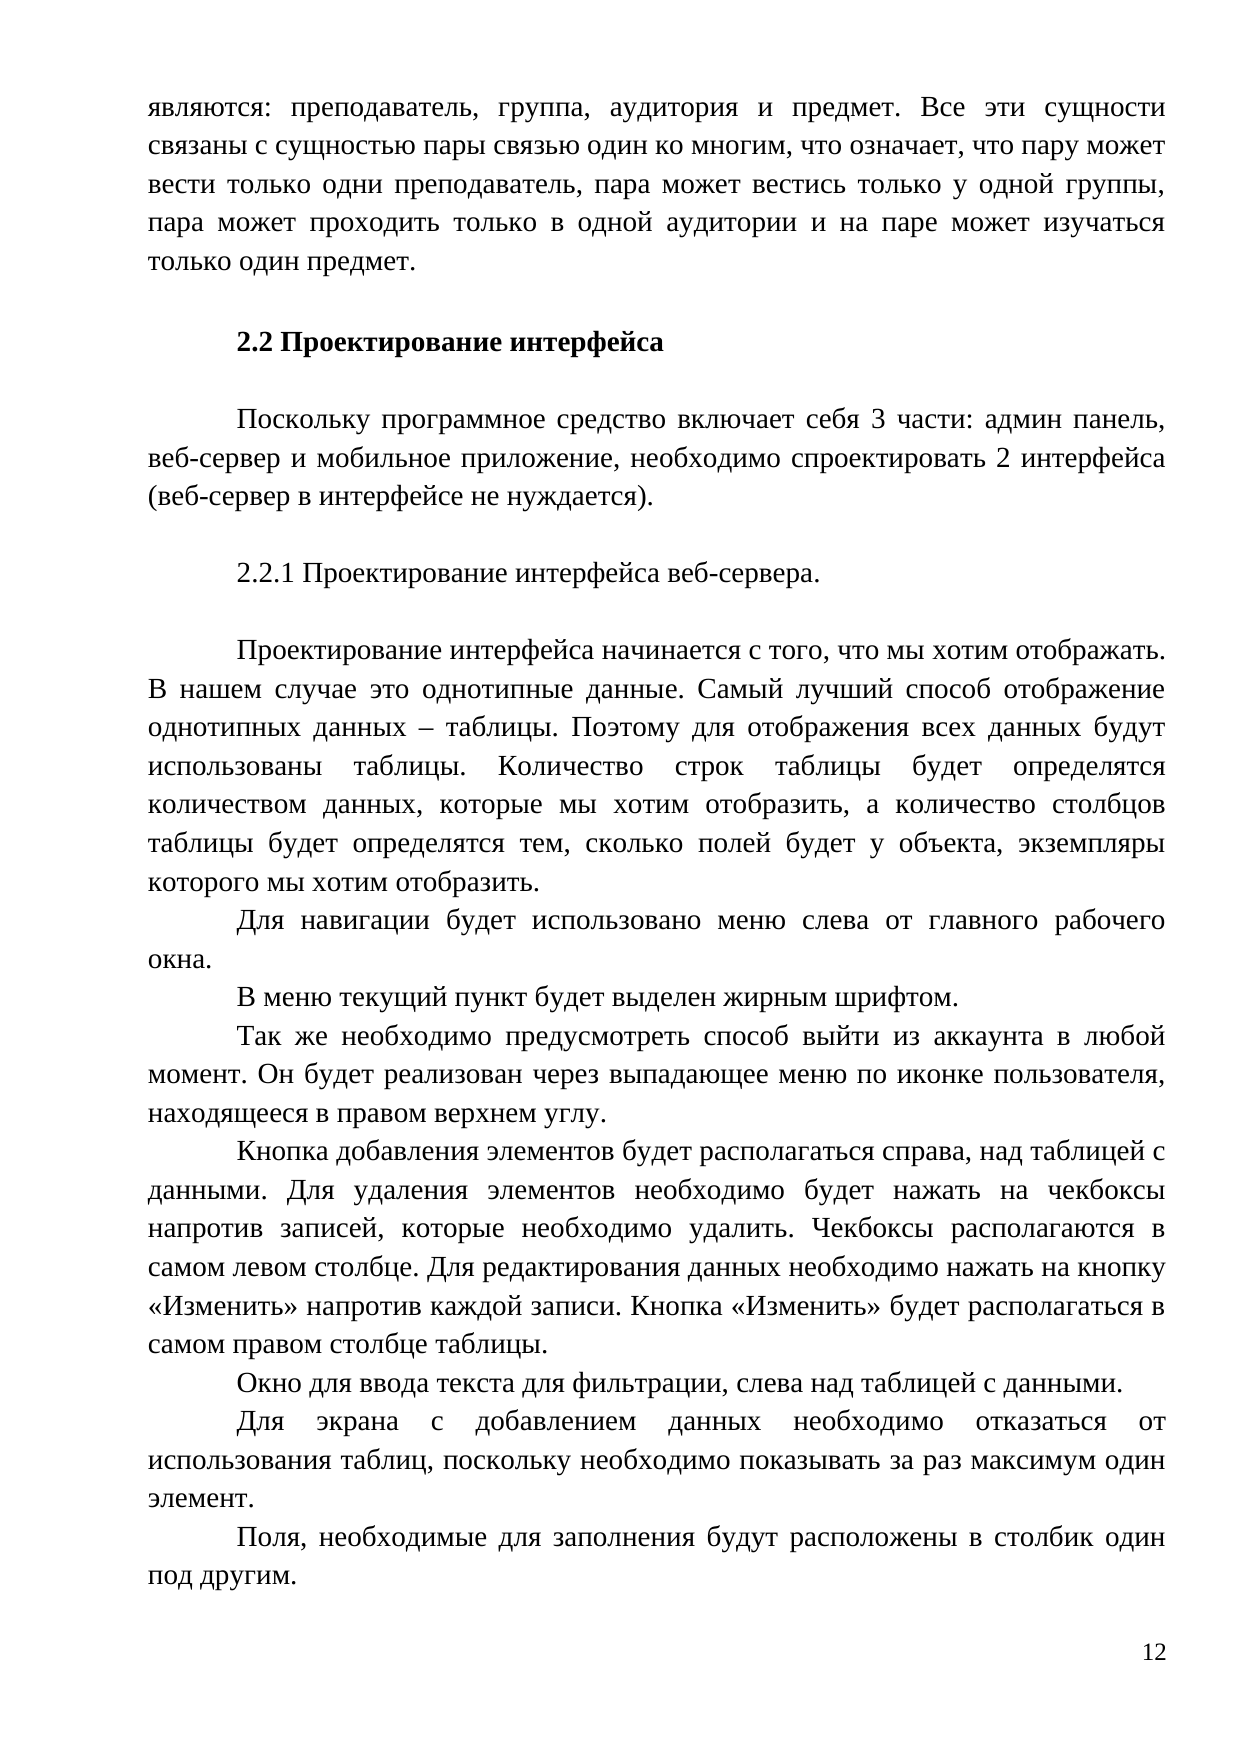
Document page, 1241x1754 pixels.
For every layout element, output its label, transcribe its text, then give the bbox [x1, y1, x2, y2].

text Окно для ввода текста для фильтрации, слева над таблицей с данными. [148, 1365, 1167, 1398]
subtitle 2.2 Проектирование интерфейса [148, 324, 1167, 358]
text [148, 89, 1167, 276]
text Поля, необходимые для заполнения будут расположены в столбик один под другим. [148, 1519, 1167, 1591]
text Проектирование интерфейса начинается с того, что мы хотим отображать. В нашем случае это однотипные данные. Самый лучший способ отображение однотипных данных – таблицы. Поэтому для отображения всех данных будут использованы таблицы. Количество строк таблицы будет определятся количеством данных, которые мы хотим отобразить, а количество столбцов таблицы будет определятся тем, сколько полей будет у объекта, экземпляры которого мы хотим отобразить. [148, 632, 1167, 897]
text В меню текущий пункт будет выделен жирным шрифтом. [148, 979, 1167, 1013]
text Кнопка добавления элементов будет располагаться справа, над таблицей с данными. Для удаления элементов необходимо будет нажать на чекбоксы напротив записей, которые необходимо удалить. Чекбоксы располагаются в самом левом столбце. Для редактирования данных необходимо нажать на кнопку «Изменить» напротив каждой записи. Кнопка «Изменить» будет располагаться в самом правом столбце таблицы. [148, 1133, 1167, 1360]
text 2.2.1 Проектирование интерфейса веб-сервера. [148, 555, 1167, 589]
text Для навигации будет использовано меню слева от главного рабочего окна. [148, 902, 1167, 974]
text Поскольку программное средство включает себя 3 части: админ панель, веб-сервер и мобильное приложение, необходимо спроектировать 2 интерфейса (веб-сервер в интерфейсе не нуждается). [148, 401, 1167, 512]
text Для экрана с добавлением данных необходимо отказаться от использования таблиц, поскольку необходимо показывать за раз максимум один элемент. [148, 1403, 1167, 1514]
text Так же необходимо предусмотреть способ выйти из аккаунта в любой момент. Он будет реализован через выпадающее меню по иконке пользователя, находящееся в правом верхнем углу. [148, 1018, 1167, 1128]
